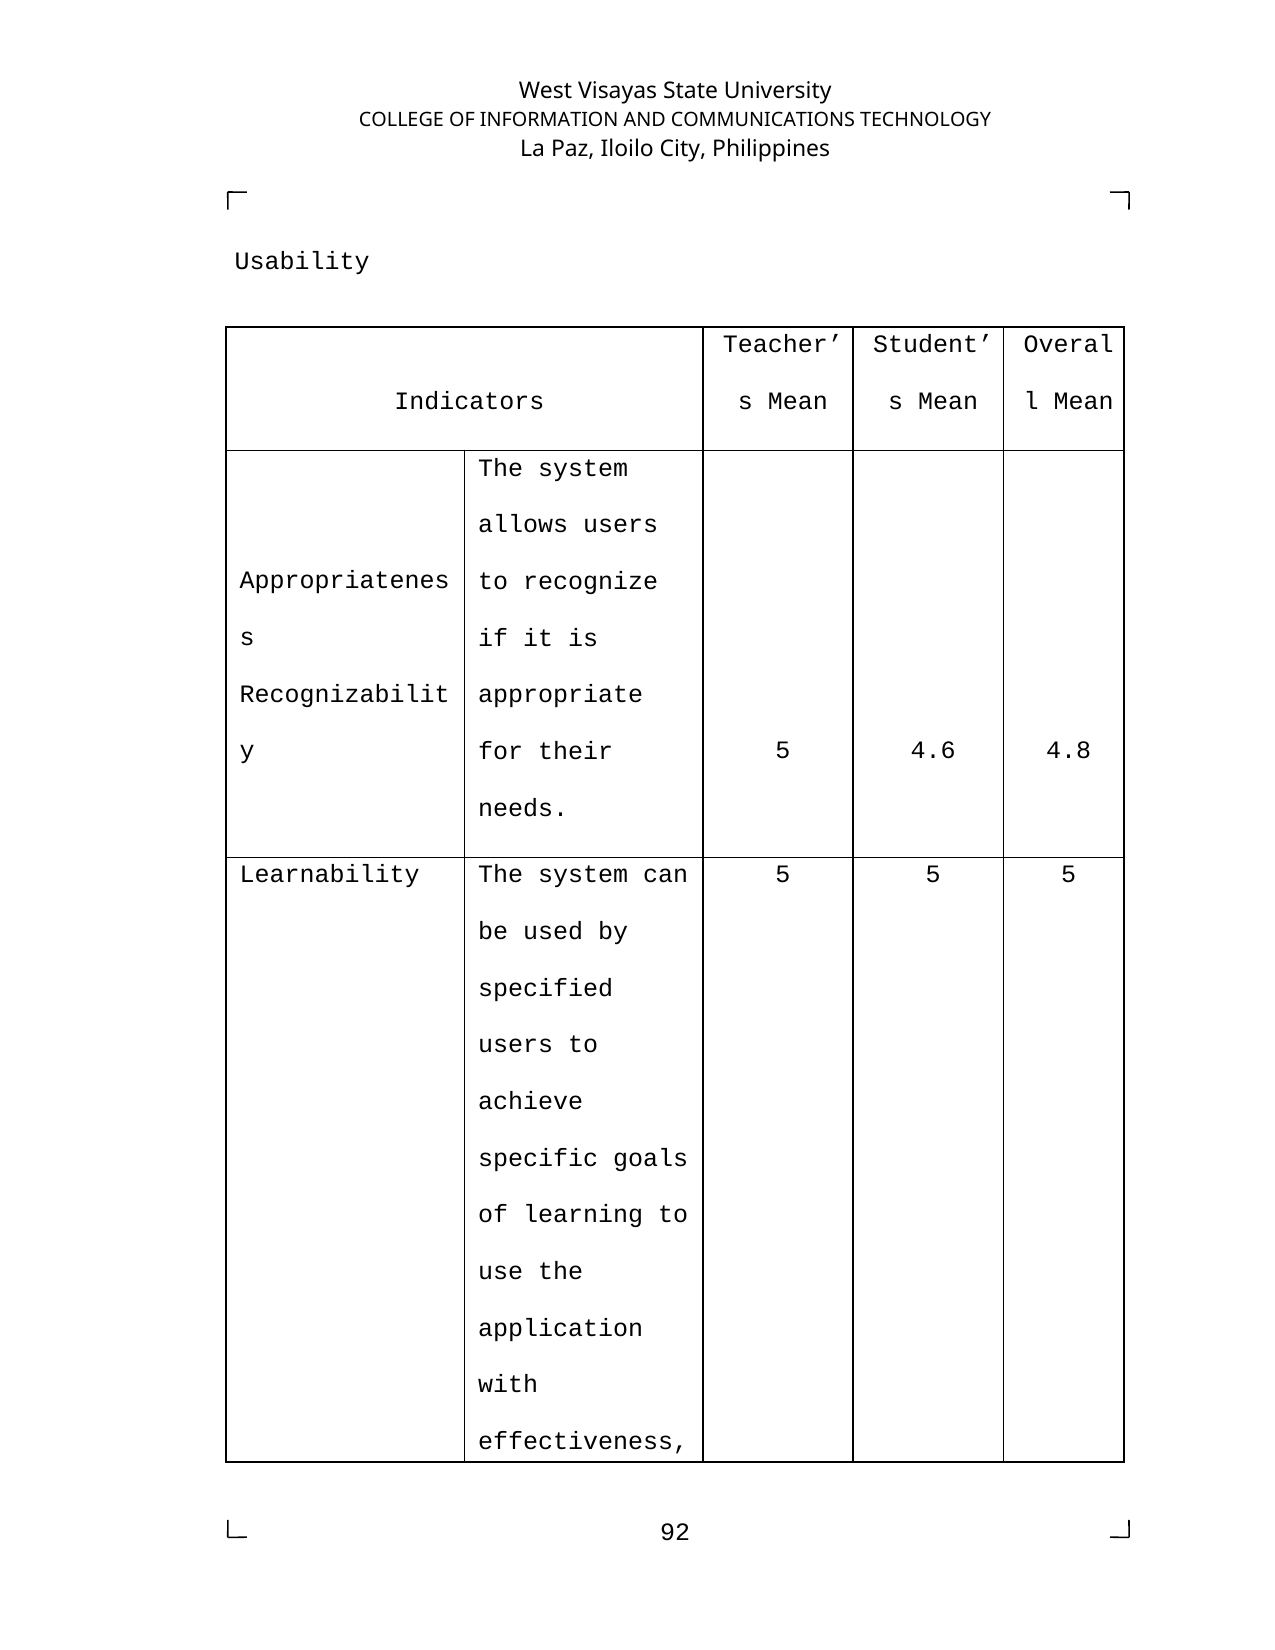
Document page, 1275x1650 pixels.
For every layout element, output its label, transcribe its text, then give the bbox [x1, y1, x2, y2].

table_cell 5 [1004, 858, 1123, 1461]
table_cell 5 [704, 451, 852, 856]
table_cell 4.8 [1004, 451, 1123, 856]
table_cell 4.6 [854, 451, 1003, 856]
table_cell Appropriateness Recognizability [227, 451, 464, 856]
table_cell 5 [854, 858, 1003, 1461]
table_header Student’s Mean [854, 328, 1003, 449]
text Usability [234, 248, 1125, 277]
table_header Indicators [227, 328, 702, 449]
table_header Teacher’s Mean [704, 328, 852, 449]
table_header Overall Mean [1004, 328, 1123, 449]
table_cell The system allows users to recognize if it is appropriate for their needs. [465, 451, 702, 856]
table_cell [465, 858, 702, 1461]
table_cell 5 [704, 858, 852, 1461]
table_cell Learnability [227, 858, 464, 1461]
